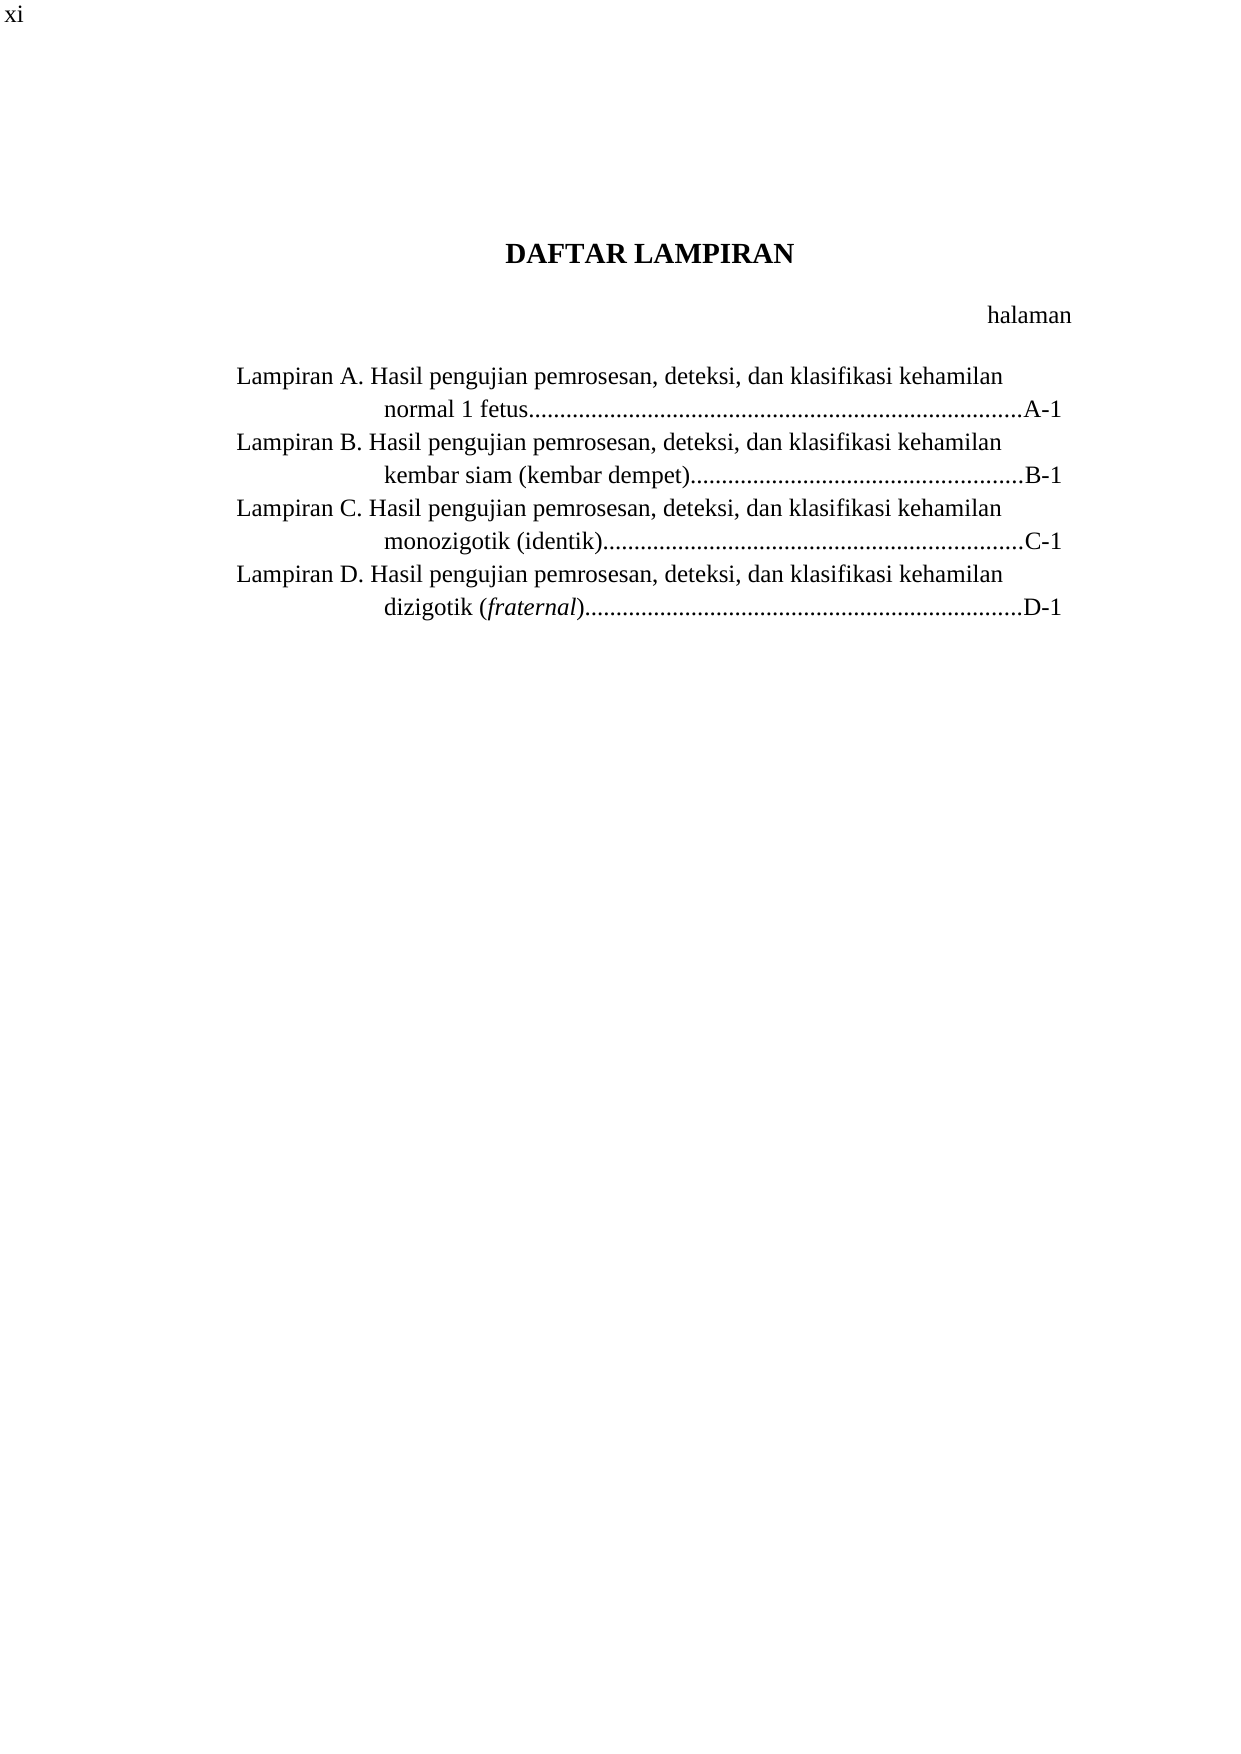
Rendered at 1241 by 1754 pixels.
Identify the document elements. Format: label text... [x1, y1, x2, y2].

subtitle DAFTAR LAMPIRAN [236, 236, 1063, 270]
text Lampiran D. Hasil pengujian pemrosesan, deteksi, dan klasifikasi kehamilan dizigotik (fraternal) D-1 [236, 559, 1063, 621]
text Lampiran C. Hasil pengujian pemrosesan, deteksi, dan klasifikasi kehamilan monozigotik (identik) C-1 [236, 493, 1063, 555]
text Lampiran A. Hasil pengujian pemrosesan, deteksi, dan klasifikasi kehamilan normal 1 fetus A-1 [236, 361, 1063, 423]
text Lampiran B. Hasil pengujian pemrosesan, deteksi, dan klasifikasi kehamilan kembar siam (kembar dempet) B-1 [236, 427, 1063, 489]
